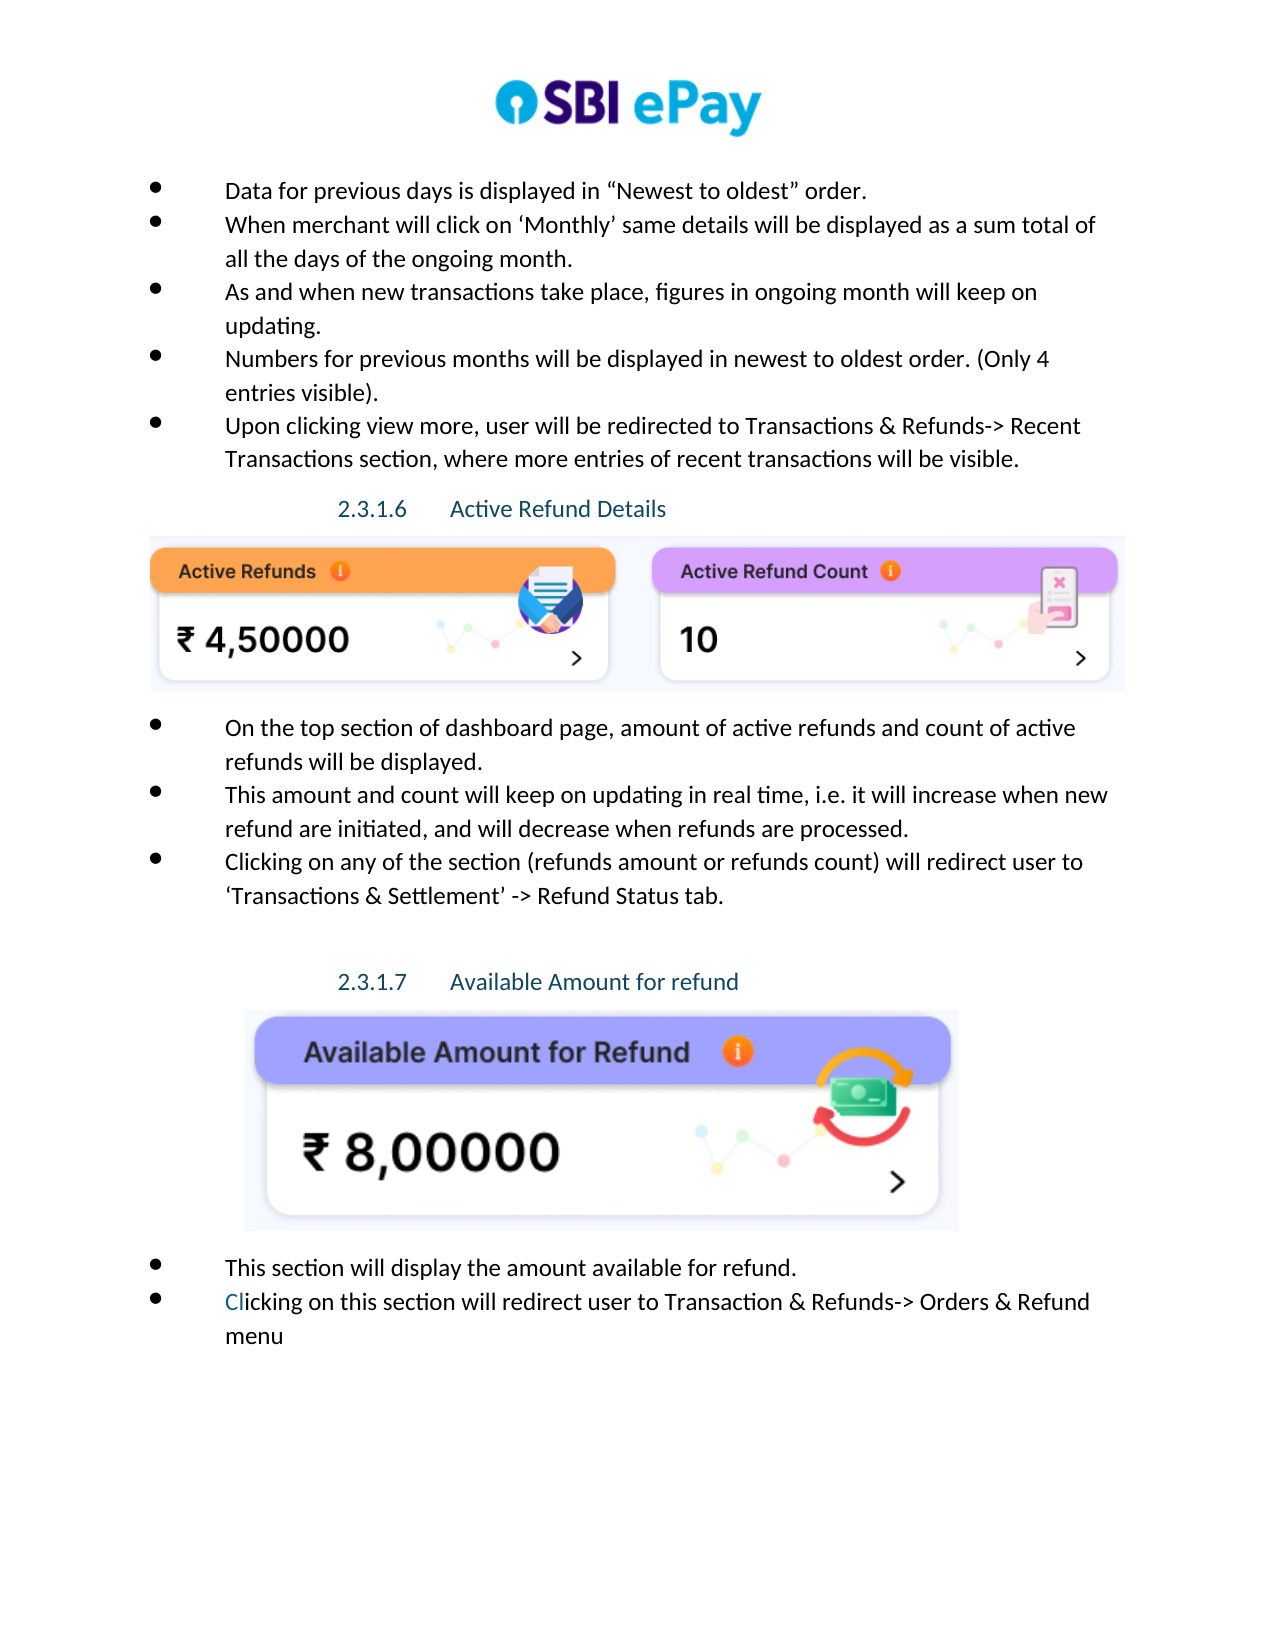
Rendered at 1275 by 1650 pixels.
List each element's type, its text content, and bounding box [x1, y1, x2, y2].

list This amount and count will keep on updating in real time, i.e. it will increase when new refund are initiated, and will decrease when refunds are processed. [150, 779, 1125, 844]
picture [486, 75, 789, 142]
subtitle Active Refund Details [337, 493, 1125, 524]
list On the top section of dashboard page, amount of active refunds and count of active refunds will be displayed. [150, 713, 1125, 777]
list This section will display the amount available for refund. [150, 1252, 1125, 1284]
list Upon clicking view more, user will be redirected to Transactions & Refunds-> Recent Transactions section, where more entries of recent transactions will be visible. [150, 410, 1125, 474]
list Clicking on any of the section (refunds amount or refunds count) will redirect user to ‘Transactions & Settlement’ -> Refund Status tab. [150, 846, 1125, 911]
list As and when new transactions take place, figures in ongoing month will keep on updating. [150, 276, 1125, 341]
subtitle Available Amount for refund [337, 966, 1125, 997]
list Numbers for previous months will be displayed in newest to oldest order. (Only 4 entries visible). [150, 343, 1125, 407]
picture [244, 1010, 959, 1231]
picture [150, 536, 1125, 691]
list When merchant will click on ‘Monthly’ same details will be displayed as a sum total of all the days of the ongoing month. [150, 209, 1125, 274]
list Data for previous days is displayed in “Newest to oldest” order. [150, 176, 1125, 207]
list Clicking on this section will redirect user to Transaction & Refunds-> Orders & Refund menu [150, 1286, 1125, 1351]
